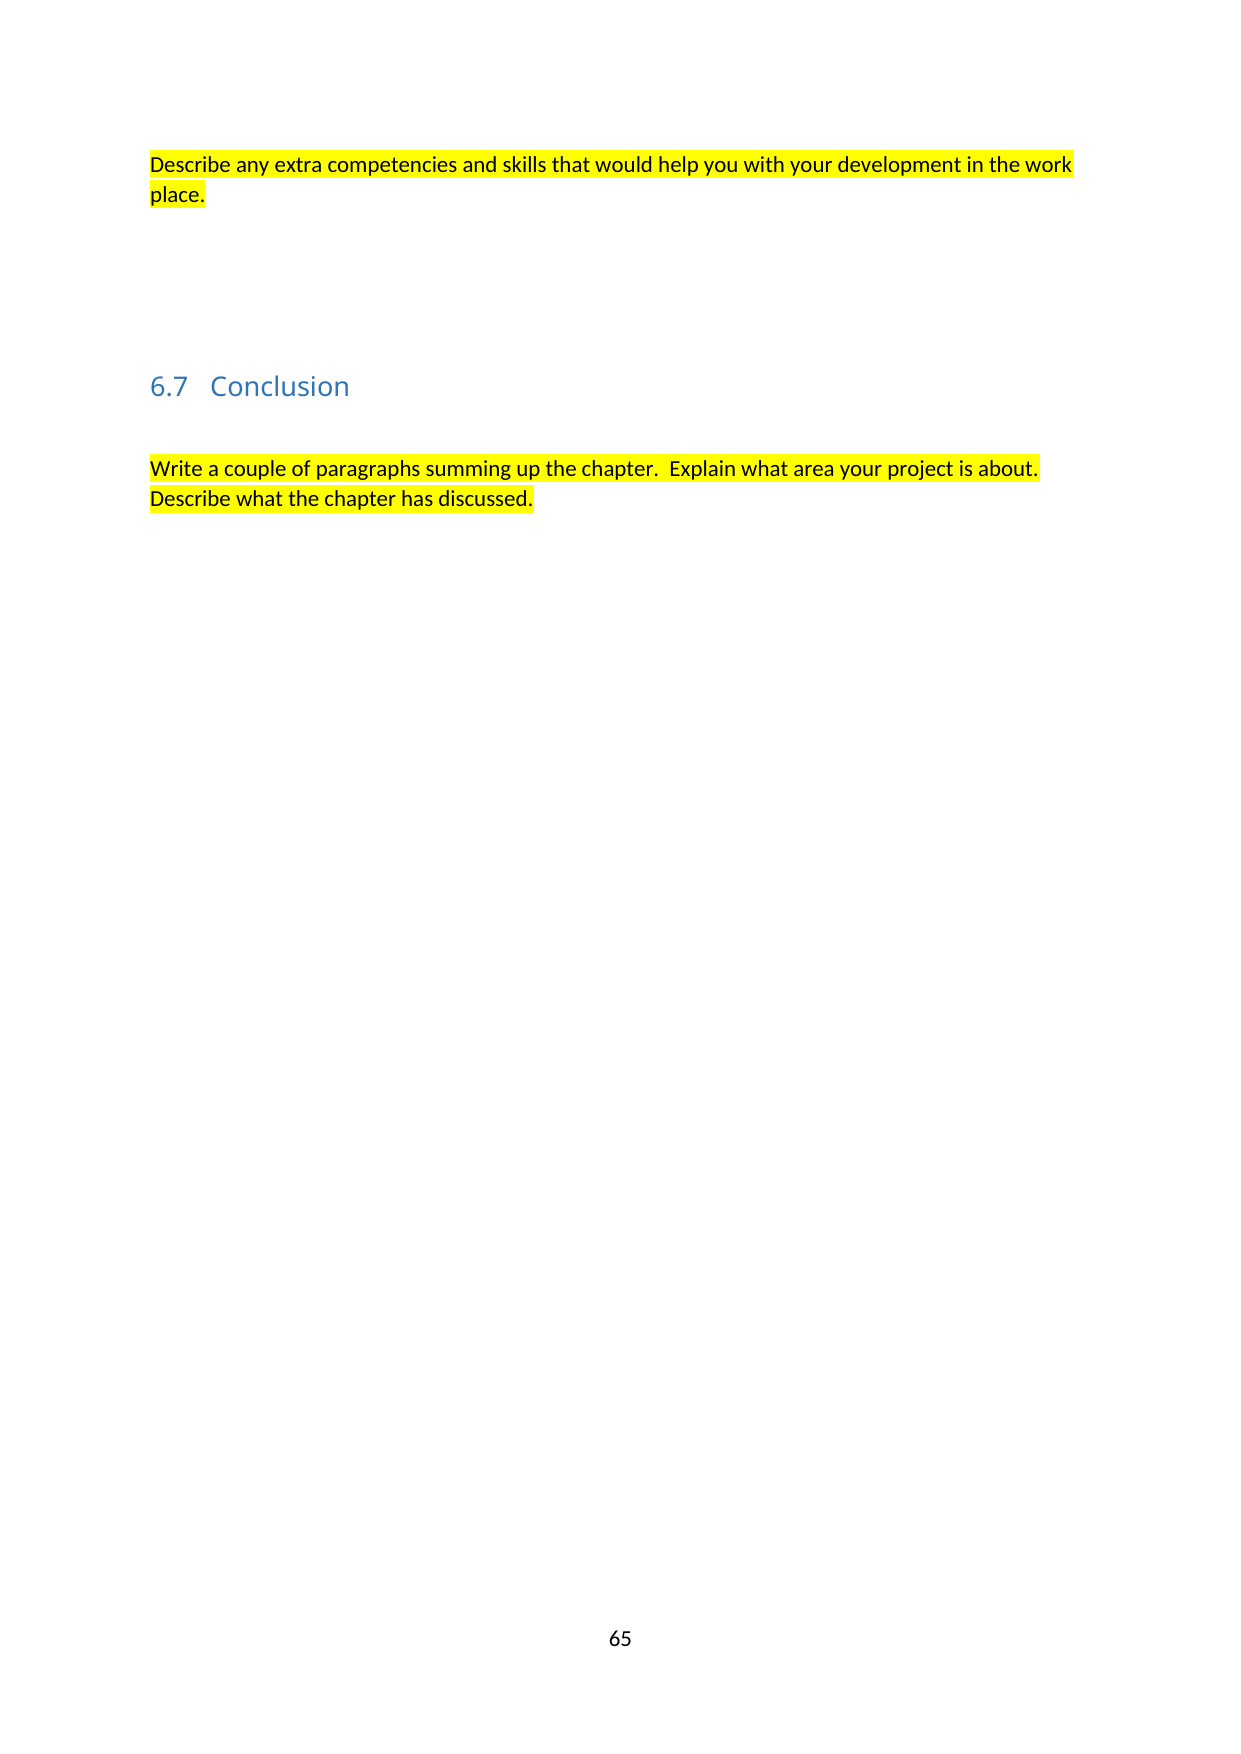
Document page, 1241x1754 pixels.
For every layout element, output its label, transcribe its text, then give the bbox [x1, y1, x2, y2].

text Write a couple of paragraphs summing up the chapter. Explain what area your project is about. Describe what the chapter has discussed. [150, 454, 1090, 513]
subtitle Conclusion [150, 368, 1090, 404]
text Describe any extra competencies and skills that would help you with your development in the work place. [150, 150, 1090, 208]
